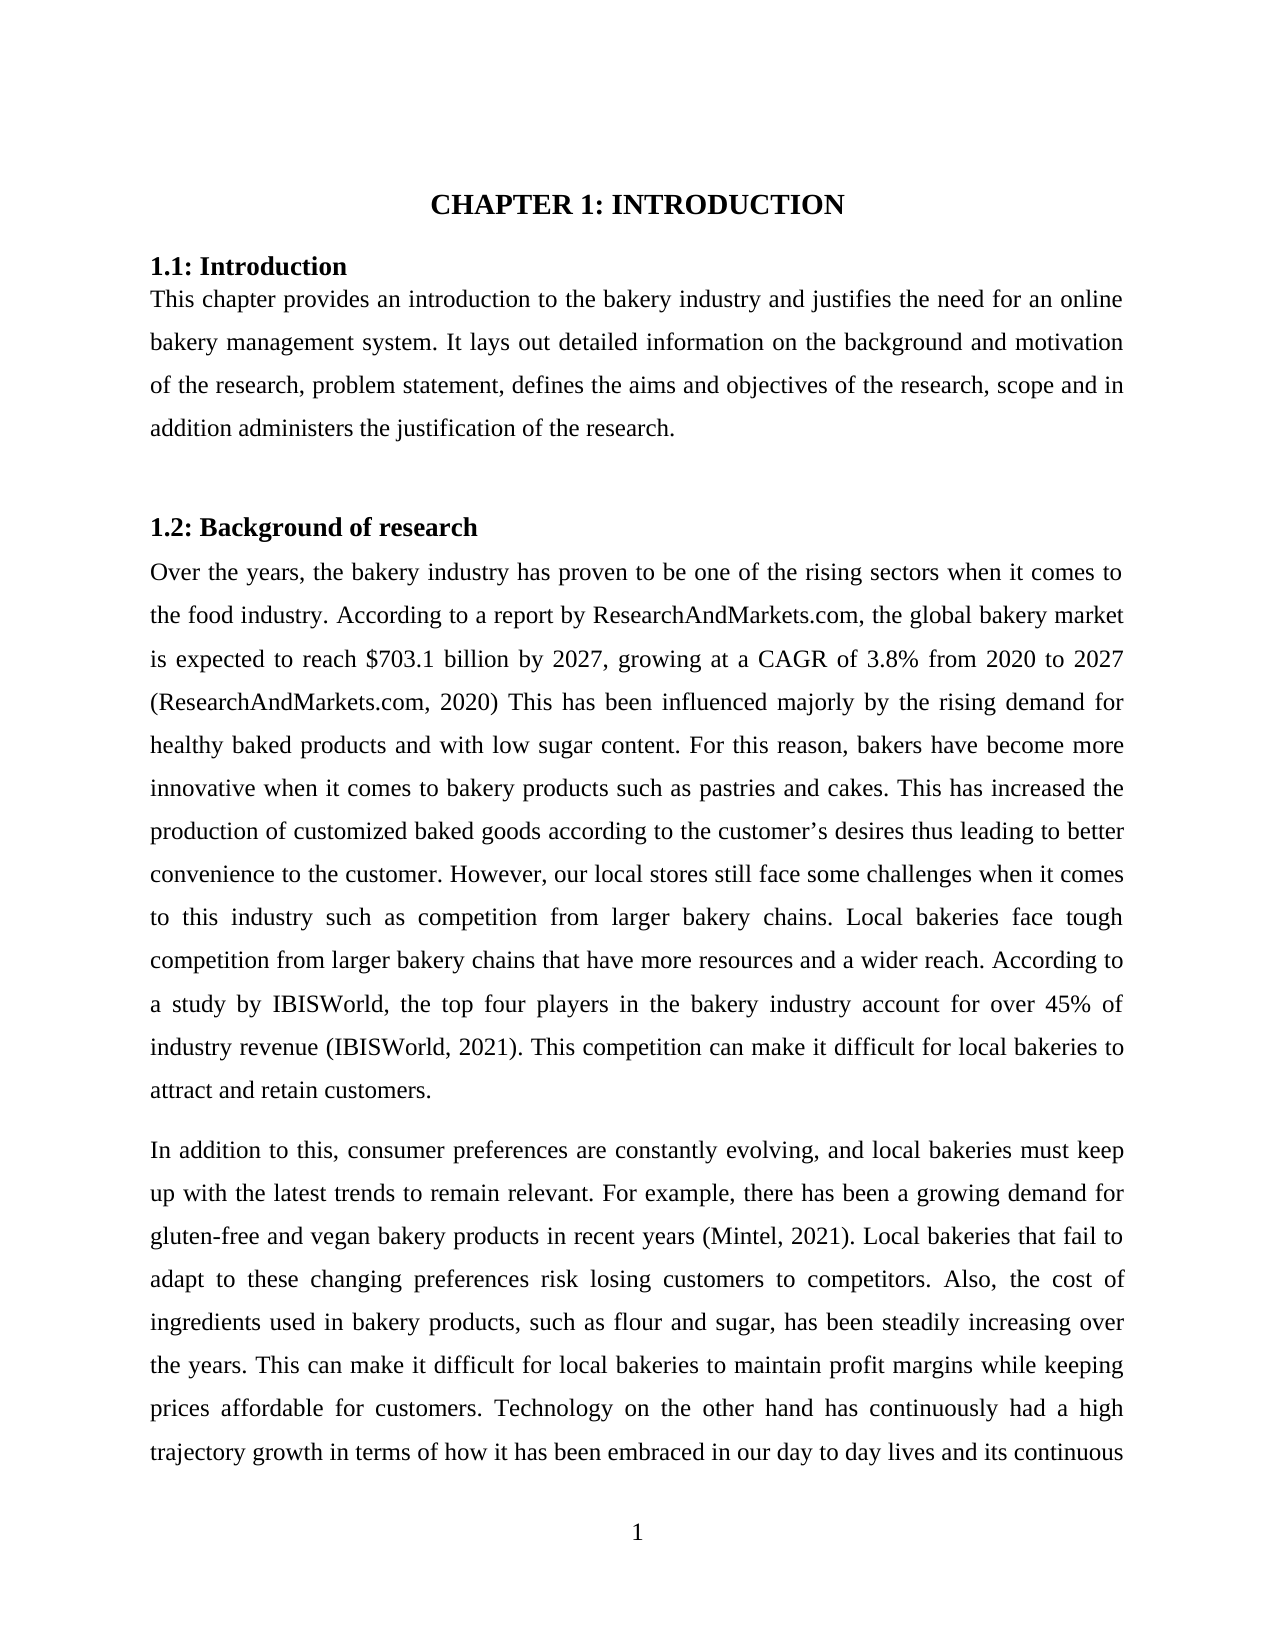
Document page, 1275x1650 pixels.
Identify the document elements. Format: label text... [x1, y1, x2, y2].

text Over the years, the bakery industry has proven to be one of the rising sectors when it comes to the food industry. According to a report by ResearchAndMarkets.com, the global bakery market is expected to reach $703.1 billion by 2027, growing at a CAGR of 3.8% from 2020 to 2027 (ResearchAndMarkets.com, 2020) This has been influenced majorly by the rising demand for healthy baked products and with low sugar content. For this reason, bakers have become more innovative when it comes to bakery products such as pastries and cakes. This has increased the production of customized baked goods according to the customer’s desires thus leading to better convenience to the customer. However, our local stores still face some challenges when it comes to this industry such as competition from larger bakery chains. Local bakeries face tough competition from larger bakery chains that have more resources and a wider reach. According to a study by IBISWorld, the top four players in the bakery industry account for over 45% of industry revenue (IBISWorld, 2021). This competition can make it difficult for local bakeries to attract and retain customers. [150, 557, 1125, 1104]
subtitle 1.1: Introduction [150, 250, 1125, 281]
text This chapter provides an introduction to the bakery industry and justifies the need for an online bakery management system. It lays out detailed information on the background and motivation of the research, problem statement, defines the aims and objectives of the research, scope and in addition administers the justification of the research. [150, 284, 1125, 442]
subtitle 1.2: Background of research [150, 511, 1125, 542]
subtitle CHAPTER 1: INTRODUCTION [150, 187, 1125, 221]
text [150, 1135, 1125, 1465]
